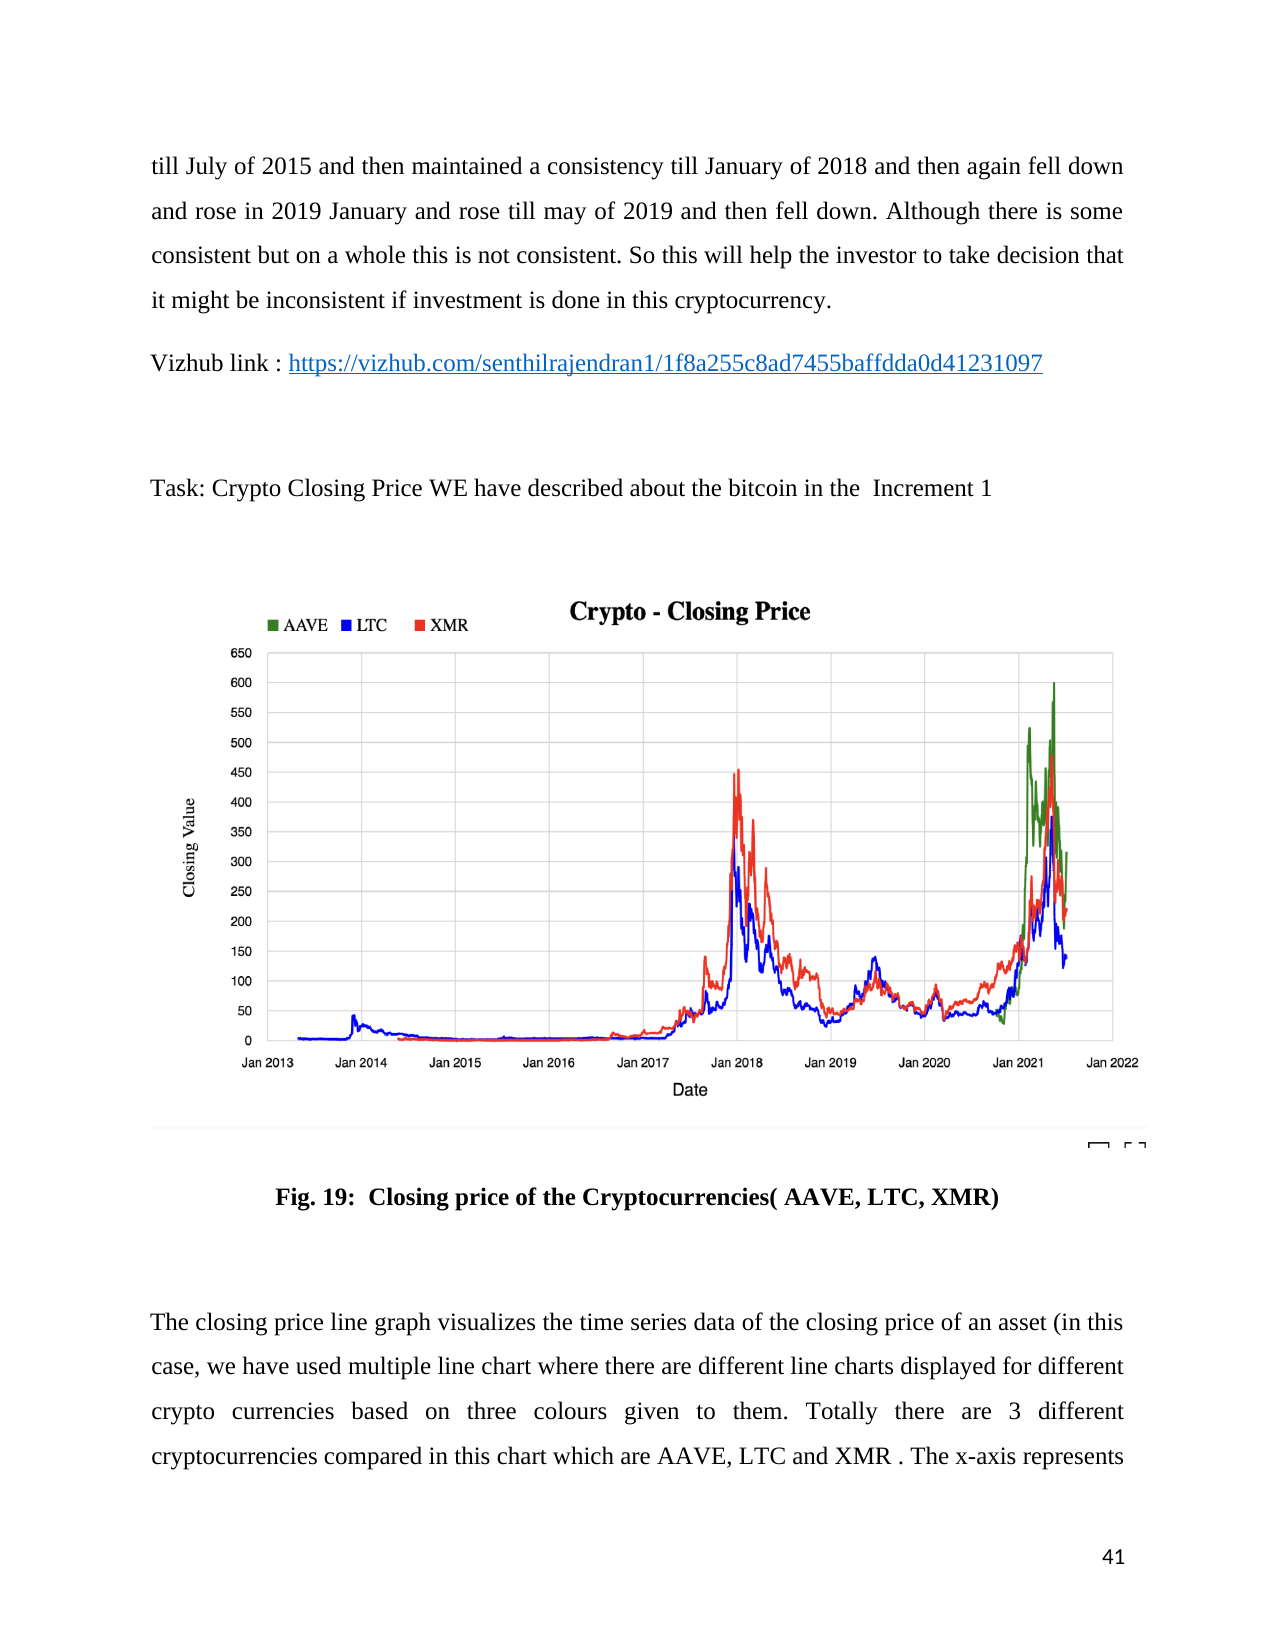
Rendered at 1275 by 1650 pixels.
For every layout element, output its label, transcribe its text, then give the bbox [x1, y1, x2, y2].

subtitle Fig. 19: Closing price of the Cryptocurrencies( AAVE, LTC, XMR) [150, 1182, 1124, 1210]
text Task: Crypto Closing Price WE have described about the bitcoin in the Increment 1 [150, 473, 1125, 502]
text Vizhub link : https://vizhub.com/senthilrajendran1/1f8a255c8ad7455baffdda0d41231097 [150, 348, 1125, 377]
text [150, 151, 1125, 314]
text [150, 1307, 1125, 1470]
picture [151, 580, 1149, 1148]
